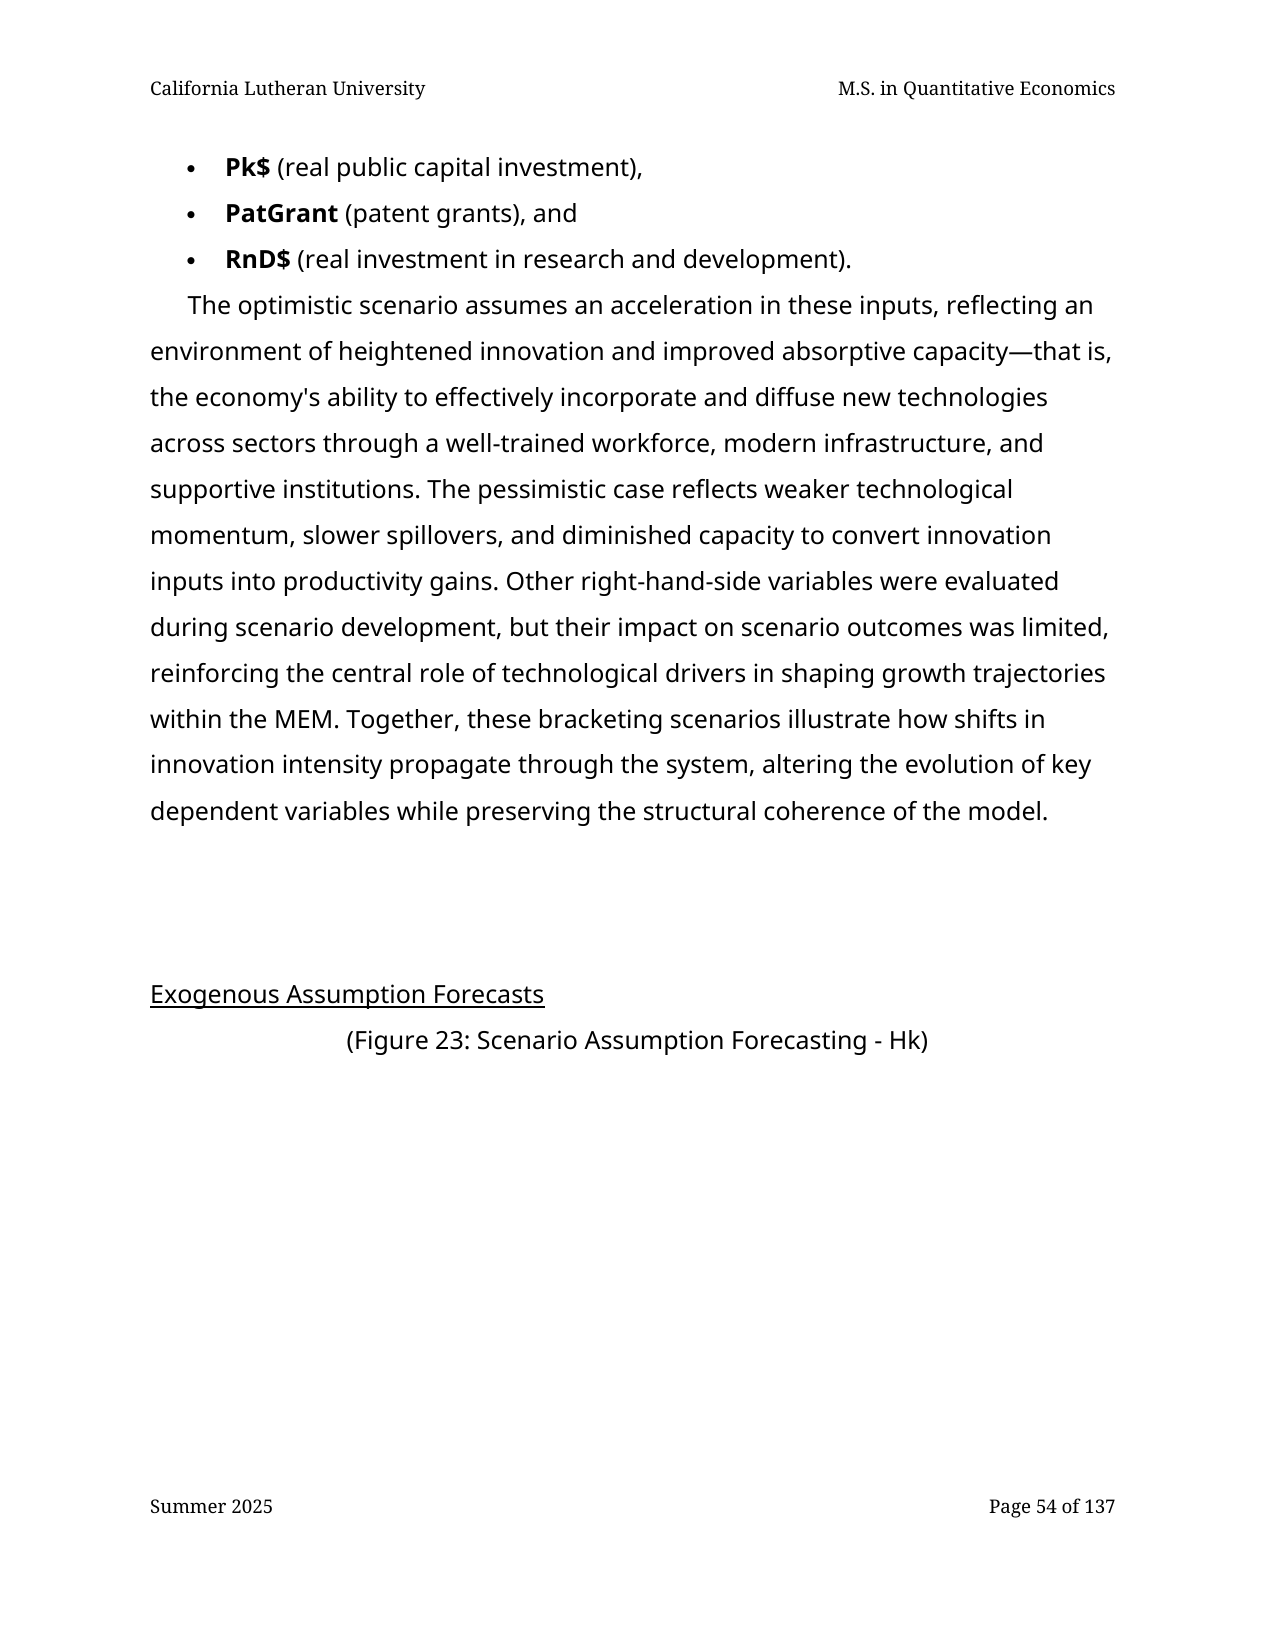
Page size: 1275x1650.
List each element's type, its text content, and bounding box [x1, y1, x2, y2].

text (Figure 23: Scenario Assumption Forecasting - Hk) [150, 1023, 1125, 1057]
text The optimistic scenario assumes an acceleration in these inputs, reflecting an environment of heightened innovation and improved absorptive capacity—that is, the economy's ability to effectively incorporate and diffuse new technologies across sectors through a well-trained workforce, modern infrastructure, and supportive institutions. The pessimistic case reflects weaker technological momentum, slower spillovers, and diminished capacity to convert innovation inputs into productivity gains. Other right-hand-side variables were evaluated during scenario development, but their impact on scenario outcomes was limited, reinforcing the central role of technological drivers in shaping growth trajectories within the MEM. Together, these bracketing scenarios illustrate how shifts in innovation intensity propagate through the system, altering the evolution of key dependent variables while preserving the structural coherence of the model. [150, 288, 1125, 827]
list Pk$ (real public capital investment), [187, 150, 1125, 184]
list RnD$ (real investment in research and development). [187, 242, 1125, 276]
list PatGrant (patent grants), and [187, 196, 1125, 230]
text Exogenous Assumption Forecasts [150, 977, 1125, 1011]
